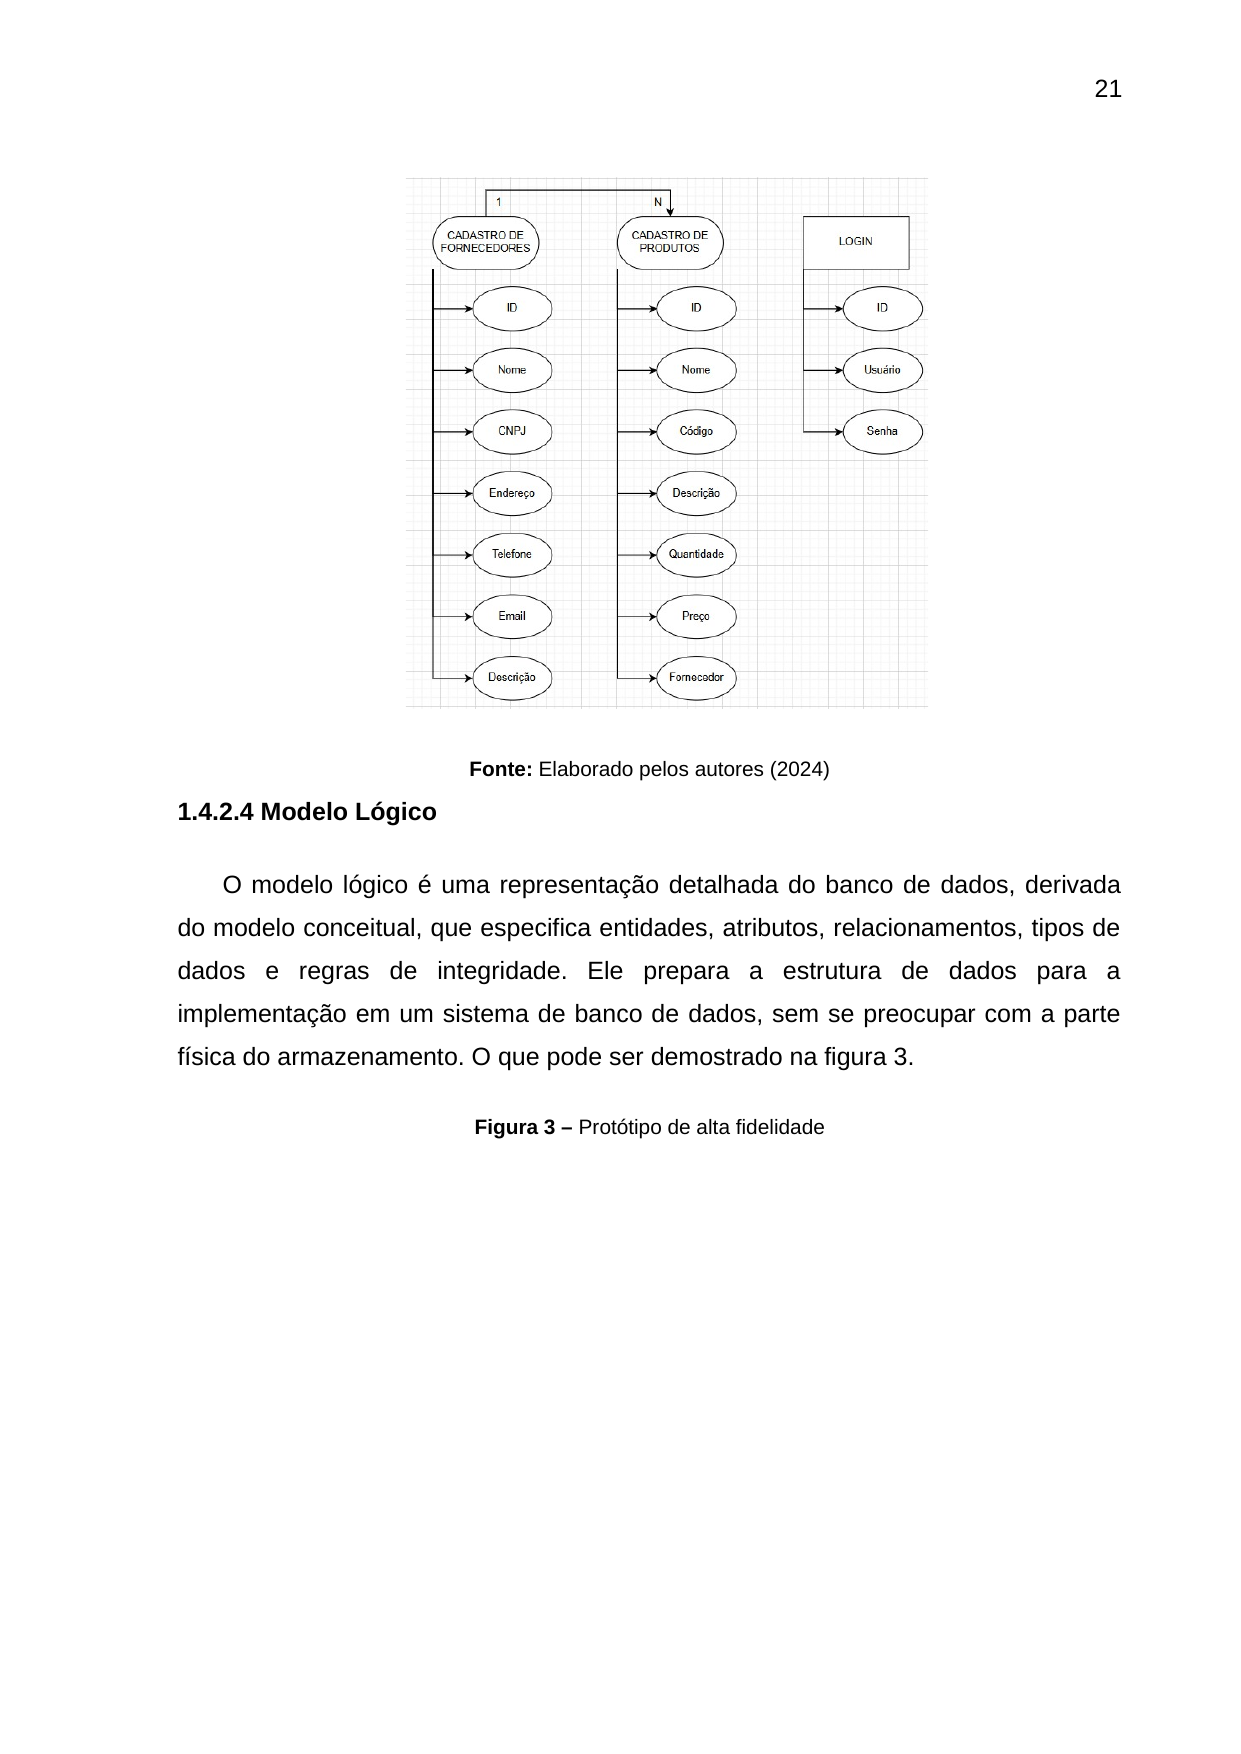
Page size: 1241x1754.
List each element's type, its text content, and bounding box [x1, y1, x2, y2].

text Fonte: Elaborado pelos autores (2024) [177, 728, 1122, 781]
text Figura 3 – Protótipo de alta fidelidade [177, 1114, 1122, 1138]
picture [405, 177, 929, 709]
subtitle 1.4.2.4 Modelo Lógico [177, 797, 1122, 826]
text O modelo lógico é uma representação detalhada do banco de dados, derivada do modelo conceitual, que especifica entidades, atributos, relacionamentos, tipos de dados e regras de integridade. Ele prepara a estrutura de dados para a implementação em um sistema de banco de dados, sem se preocupar com a parte física do armazenamento. O que pode ser demostrado na figura 3. [177, 870, 1122, 1071]
